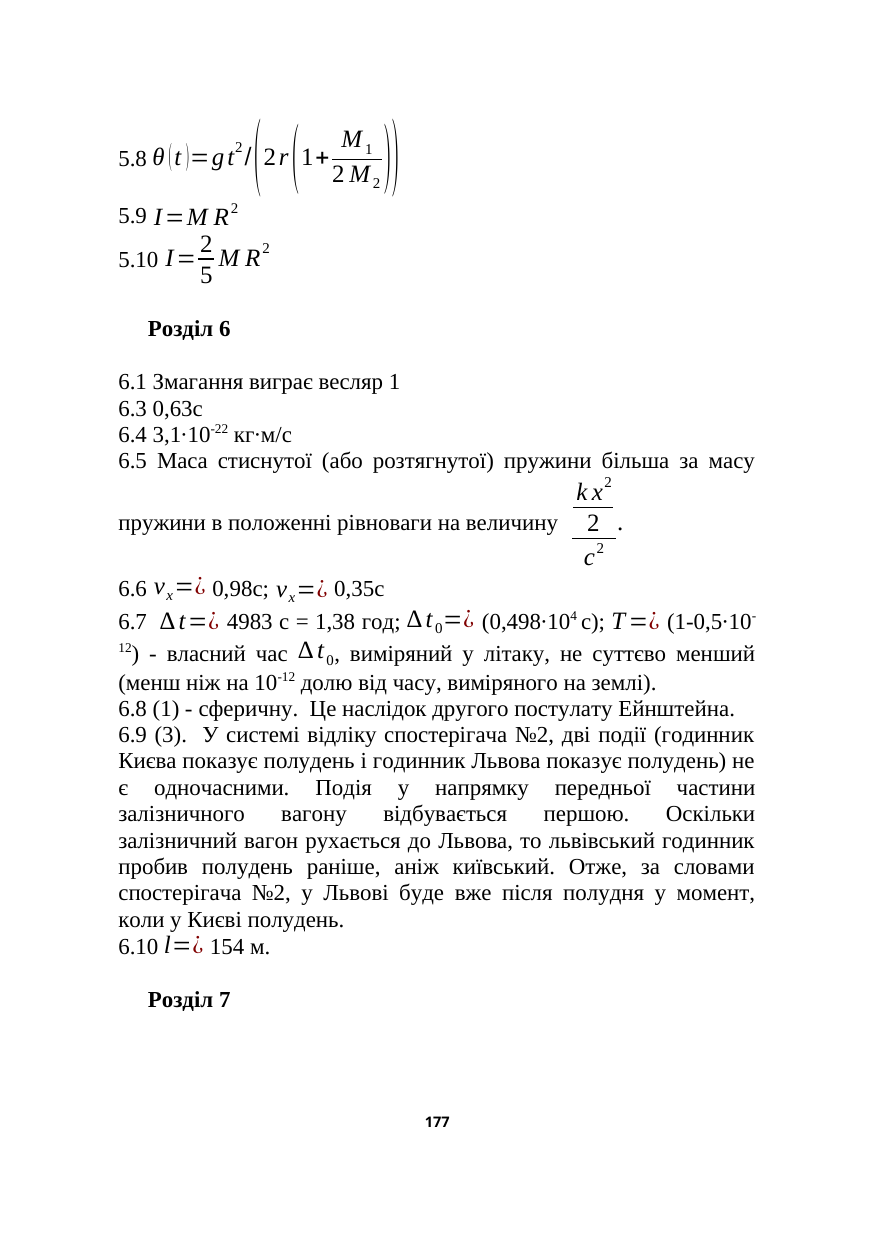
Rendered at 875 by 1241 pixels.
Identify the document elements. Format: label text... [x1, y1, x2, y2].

text Розділ 6 [118, 316, 756, 342]
text 6.3 0,63с [118, 394, 756, 421]
text 6.7 4983 c = 1,38 год; (0,498·104 с); (1-0,5·10-12) - власний час , виміряний у літаку, не суттєво менший (менш ніж на 10-12 долю від часу, виміряного на землі). [118, 606, 756, 695]
text 6.1 Змагання виграє весляр 1 [118, 368, 756, 394]
text 5.10 [118, 230, 756, 289]
text 6.8 (1) - сферичну. Це наслідок другого постулату Ейнштейна. [118, 695, 756, 721]
text 6.5 Маса стиснутої (або розтягнутої) пружини більша за масу пружини в положенні рівноваги на величину . [118, 447, 756, 571]
text 6.10 154 м. [118, 932, 756, 960]
text 6.4 3,1·10-22 кг·м/с [118, 421, 756, 447]
text Розділ 7 [118, 986, 756, 1012]
text 6.6 0,98c; 0,35c [118, 571, 756, 606]
text 5.8 [118, 118, 756, 199]
text 5.9 [118, 199, 756, 230]
text 6.9 (3). У системі відліку спостерігача №2, дві події (годинник Києва показує полудень і годинник Львова показує полудень) не є одночасними. Подія у напрямку передньої частини залізничного вагону відбувається першою. Оскільки залізничний вагон рухається до Львова, то львівський годинник пробив полудень раніше, аніж київський. Отже, за словами спостерігача №2, у Львові буде вже після полудня у момент, коли у Києві полудень. [118, 721, 756, 932]
